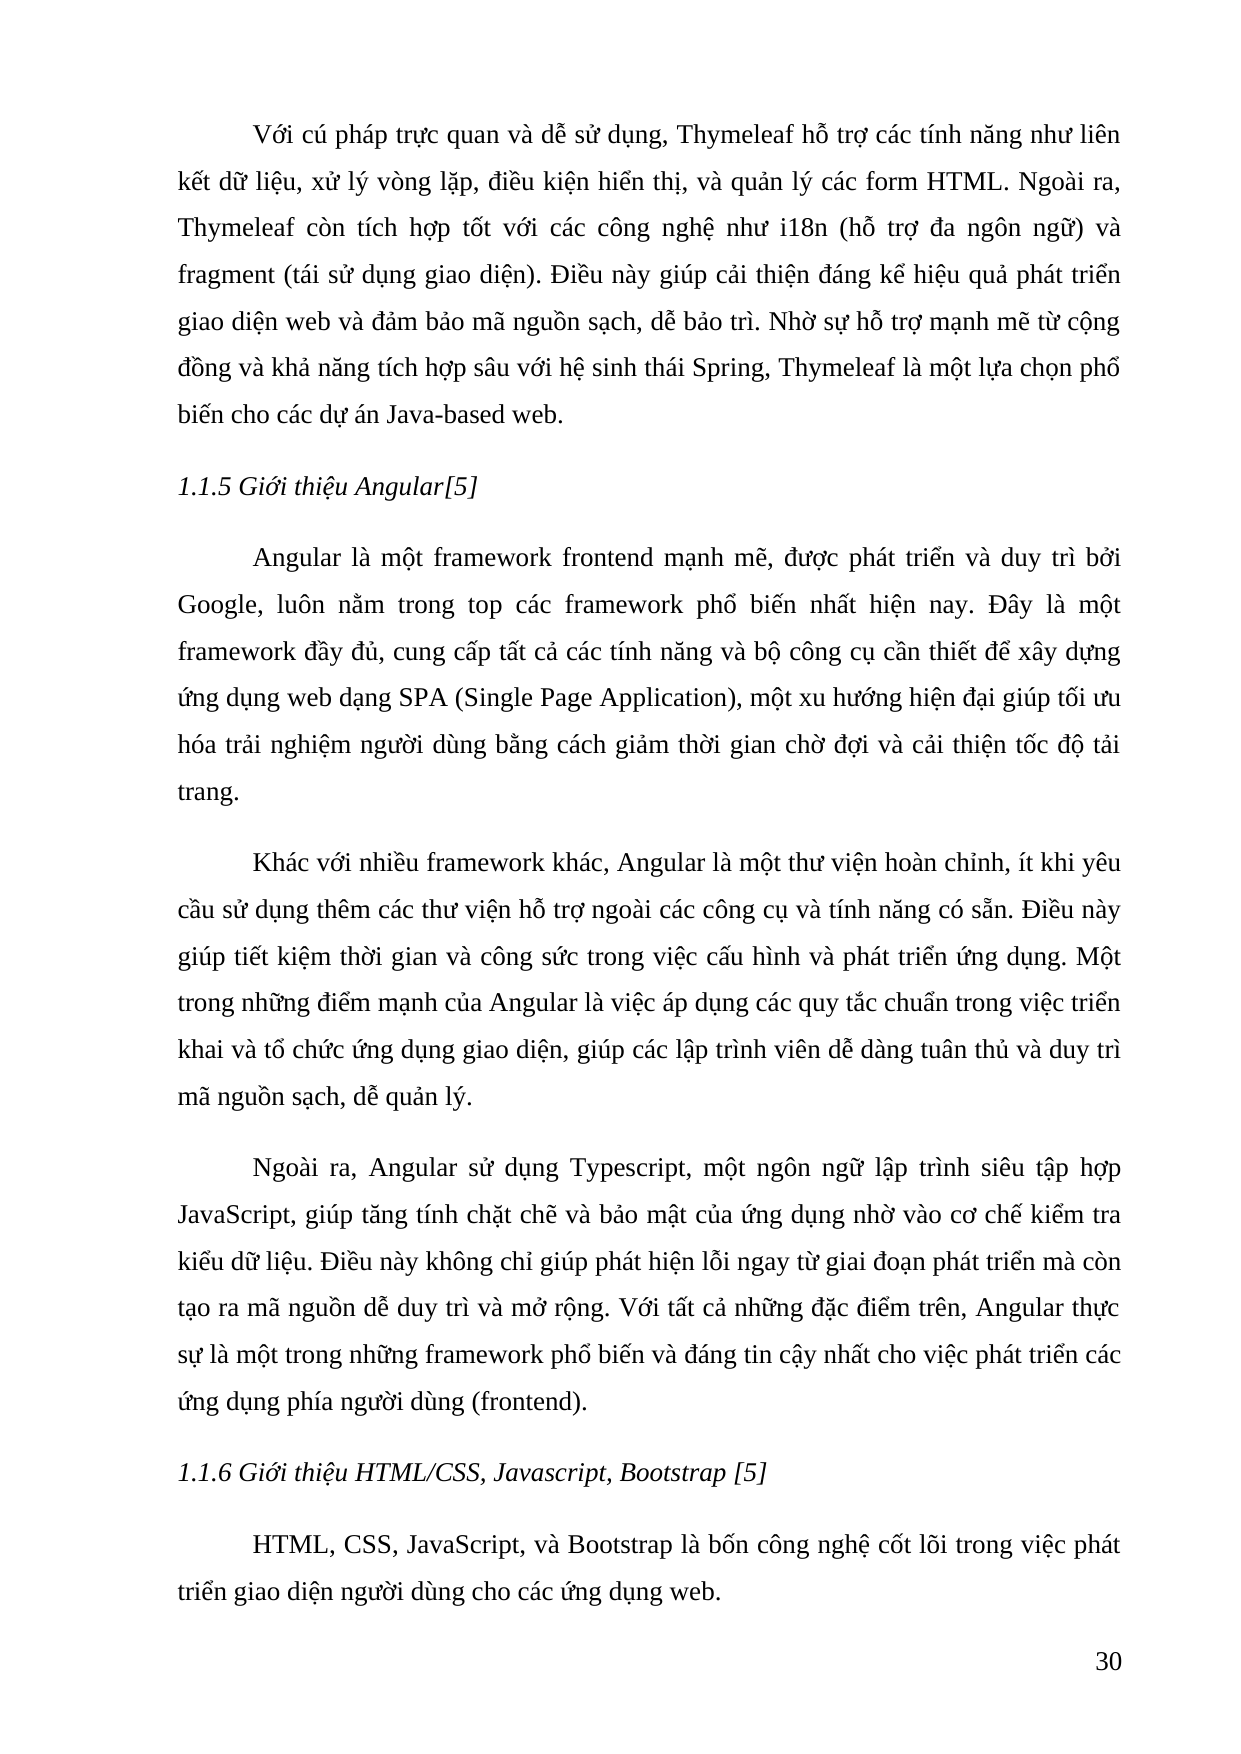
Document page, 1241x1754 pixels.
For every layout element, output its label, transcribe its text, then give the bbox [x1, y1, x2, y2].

text Angular là một framework frontend mạnh mẽ, được phát triển và duy trì bởi Google, luôn nằm trong top các framework phổ biến nhất hiện nay. Đây là một framework đầy đủ, cung cấp tất cả các tính năng và bộ công cụ cần thiết để xây dựng ứng dụng web dạng SPA (Single Page Application), một xu hướng hiện đại giúp tối ưu hóa trải nghiệm người dùng bằng cách giảm thời gian chờ đợi và cải thiện tốc độ tải trang. [177, 541, 1122, 806]
text Ngoài ra, Angular sử dụng Typescript, một ngôn ngữ lập trình siêu tập hợp JavaScript, giúp tăng tính chặt chẽ và bảo mật của ứng dụng nhờ vào cơ chế kiểm tra kiểu dữ liệu. Điều này không chỉ giúp phát hiện lỗi ngay từ giai đoạn phát triển mà còn tạo ra mã nguồn dễ duy trì và mở rộng. Với tất cả những đặc điểm trên, Angular thực sự là một trong những framework phổ biến và đáng tin cậy nhất cho việc phát triển các ứng dụng phía người dùng (frontend). [177, 1151, 1122, 1416]
text HTML, CSS, JavaScript, và Bootstrap là bốn công nghệ cốt lõi trong việc phát triển giao diện người dùng cho các ứng dụng web. [177, 1528, 1122, 1606]
subtitle 1.1.5 Giới thiệu Angular[5] [177, 470, 1122, 501]
text Với cú pháp trực quan và dễ sử dụng, Thymeleaf hỗ trợ các tính năng như liên kết dữ liệu, xử lý vòng lặp, điều kiện hiển thị, và quản lý các form HTML. Ngoài ra, Thymeleaf còn tích hợp tốt với các công nghệ như i18n (hỗ trợ đa ngôn ngữ) và fragment (tái sử dụng giao diện). Điều này giúp cải thiện đáng kể hiệu quả phát triển giao diện web và đảm bảo mã nguồn sạch, dễ bảo trì. Nhờ sự hỗ trợ mạnh mẽ từ cộng đồng và khả năng tích hợp sâu với hệ sinh thái Spring, Thymeleaf là một lựa chọn phổ biến cho các dự án Java-based web. [177, 118, 1122, 429]
text Khác với nhiều framework khác, Angular là một thư viện hoàn chỉnh, ít khi yêu cầu sử dụng thêm các thư viện hỗ trợ ngoài các công cụ và tính năng có sẵn. Điều này giúp tiết kiệm thời gian và công sức trong việc cấu hình và phát triển ứng dụng. Một trong những điểm mạnh của Angular là việc áp dụng các quy tắc chuẩn trong việc triển khai và tổ chức ứng dụng giao diện, giúp các lập trình viên dễ dàng tuân thủ và duy trì mã nguồn sạch, dễ quản lý. [177, 846, 1122, 1111]
subtitle 1.1.6 Giới thiệu HTML/CSS, Javascript, Bootstrap [5] [177, 1456, 1122, 1488]
